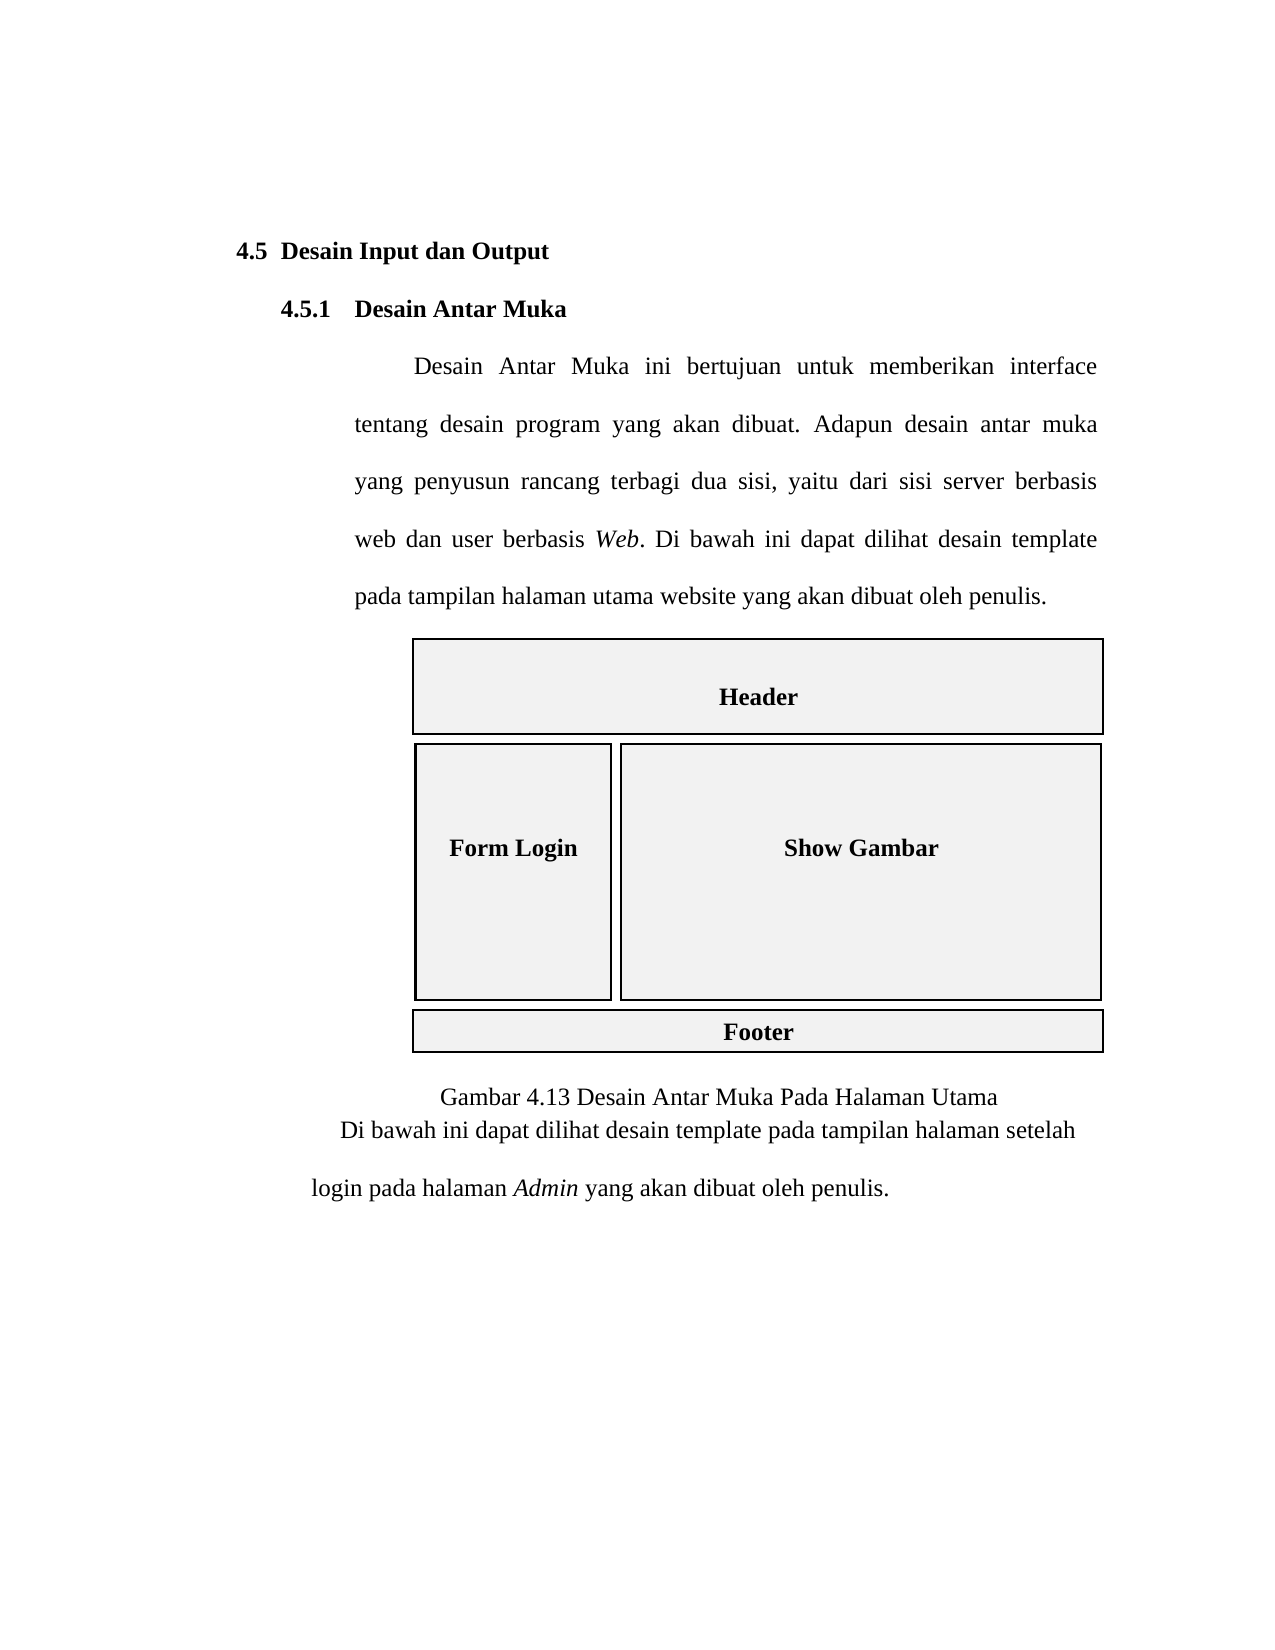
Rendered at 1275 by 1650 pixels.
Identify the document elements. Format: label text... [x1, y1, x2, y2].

text Gambar 4.13 Desain Antar Muka Pada Halaman Utama [236, 1082, 1098, 1111]
text 4.5.1 Desain Antar Muka [236, 294, 1098, 322]
text Desain Antar Muka ini bertujuan untuk memberikan interface tentang desain program yang akan dibuat. Adapun desain antar muka yang penyusun rancang terbagi dua sisi, yaitu dari sisi server berbasis web dan user berbasis Web. Di bawah ini dapat dilihat desain template pada tampilan halaman utama website yang akan dibuat oleh penulis. [354, 351, 1098, 610]
text Di bawah ini dapat dilihat desain template pada tampilan halaman setelah login pada halaman Admin yang akan dibuat oleh penulis. [311, 1116, 1098, 1202]
text 4.5 Desain Input dan Output [236, 236, 1098, 265]
